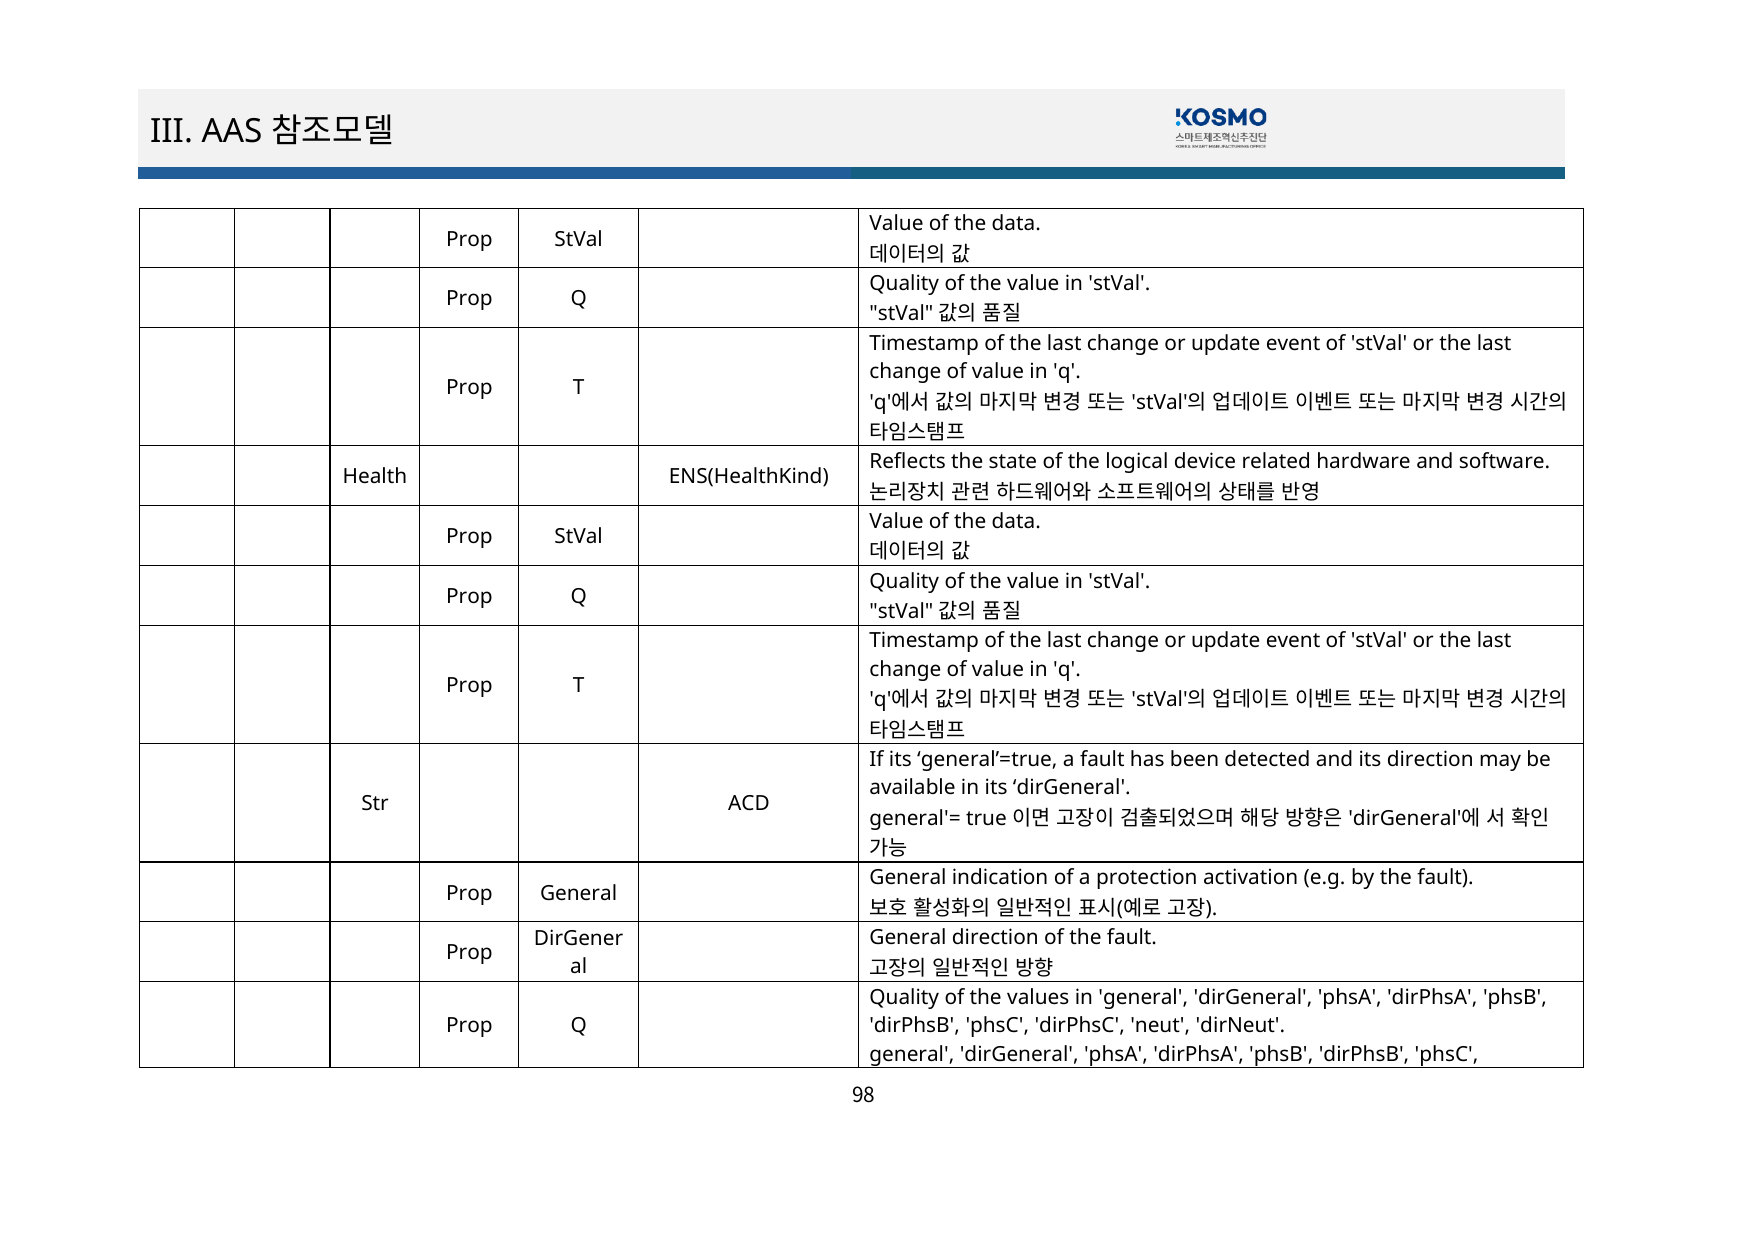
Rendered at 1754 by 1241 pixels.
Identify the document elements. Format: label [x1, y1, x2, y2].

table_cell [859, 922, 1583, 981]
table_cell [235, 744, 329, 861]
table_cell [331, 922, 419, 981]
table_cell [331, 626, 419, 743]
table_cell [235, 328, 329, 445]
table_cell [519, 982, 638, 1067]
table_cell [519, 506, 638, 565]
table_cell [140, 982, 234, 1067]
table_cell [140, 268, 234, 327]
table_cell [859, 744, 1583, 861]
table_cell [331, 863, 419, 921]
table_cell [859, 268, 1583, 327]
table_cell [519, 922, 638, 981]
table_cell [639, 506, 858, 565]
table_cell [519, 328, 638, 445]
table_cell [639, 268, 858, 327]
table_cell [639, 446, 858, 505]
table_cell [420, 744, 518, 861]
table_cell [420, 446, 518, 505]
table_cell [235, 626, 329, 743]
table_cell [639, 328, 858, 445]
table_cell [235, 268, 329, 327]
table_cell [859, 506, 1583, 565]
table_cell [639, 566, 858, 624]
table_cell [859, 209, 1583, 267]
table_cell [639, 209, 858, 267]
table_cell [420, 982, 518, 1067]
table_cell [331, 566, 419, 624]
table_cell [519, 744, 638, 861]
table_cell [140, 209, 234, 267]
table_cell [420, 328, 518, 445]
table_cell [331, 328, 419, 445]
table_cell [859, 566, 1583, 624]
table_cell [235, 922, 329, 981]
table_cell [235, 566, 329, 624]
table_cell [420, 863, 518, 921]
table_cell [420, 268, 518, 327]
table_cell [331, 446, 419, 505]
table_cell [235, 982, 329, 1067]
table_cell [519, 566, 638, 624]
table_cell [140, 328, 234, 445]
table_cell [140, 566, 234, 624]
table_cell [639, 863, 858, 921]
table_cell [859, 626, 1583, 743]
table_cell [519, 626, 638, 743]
picture [1175, 108, 1267, 148]
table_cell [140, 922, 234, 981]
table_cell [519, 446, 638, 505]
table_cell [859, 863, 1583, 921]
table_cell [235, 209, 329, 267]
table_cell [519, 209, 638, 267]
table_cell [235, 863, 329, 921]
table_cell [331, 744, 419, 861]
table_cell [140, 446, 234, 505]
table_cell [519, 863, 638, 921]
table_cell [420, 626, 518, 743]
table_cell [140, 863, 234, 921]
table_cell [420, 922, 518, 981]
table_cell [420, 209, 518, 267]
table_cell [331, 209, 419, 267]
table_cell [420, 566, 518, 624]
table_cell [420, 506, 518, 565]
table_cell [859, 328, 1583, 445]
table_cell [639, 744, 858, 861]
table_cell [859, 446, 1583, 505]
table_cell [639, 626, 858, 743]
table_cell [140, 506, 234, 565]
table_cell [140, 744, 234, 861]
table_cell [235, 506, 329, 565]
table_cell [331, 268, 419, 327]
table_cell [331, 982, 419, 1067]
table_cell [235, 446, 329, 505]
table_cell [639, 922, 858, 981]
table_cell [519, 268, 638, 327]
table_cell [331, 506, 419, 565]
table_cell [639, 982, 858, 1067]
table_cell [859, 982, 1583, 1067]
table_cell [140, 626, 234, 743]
